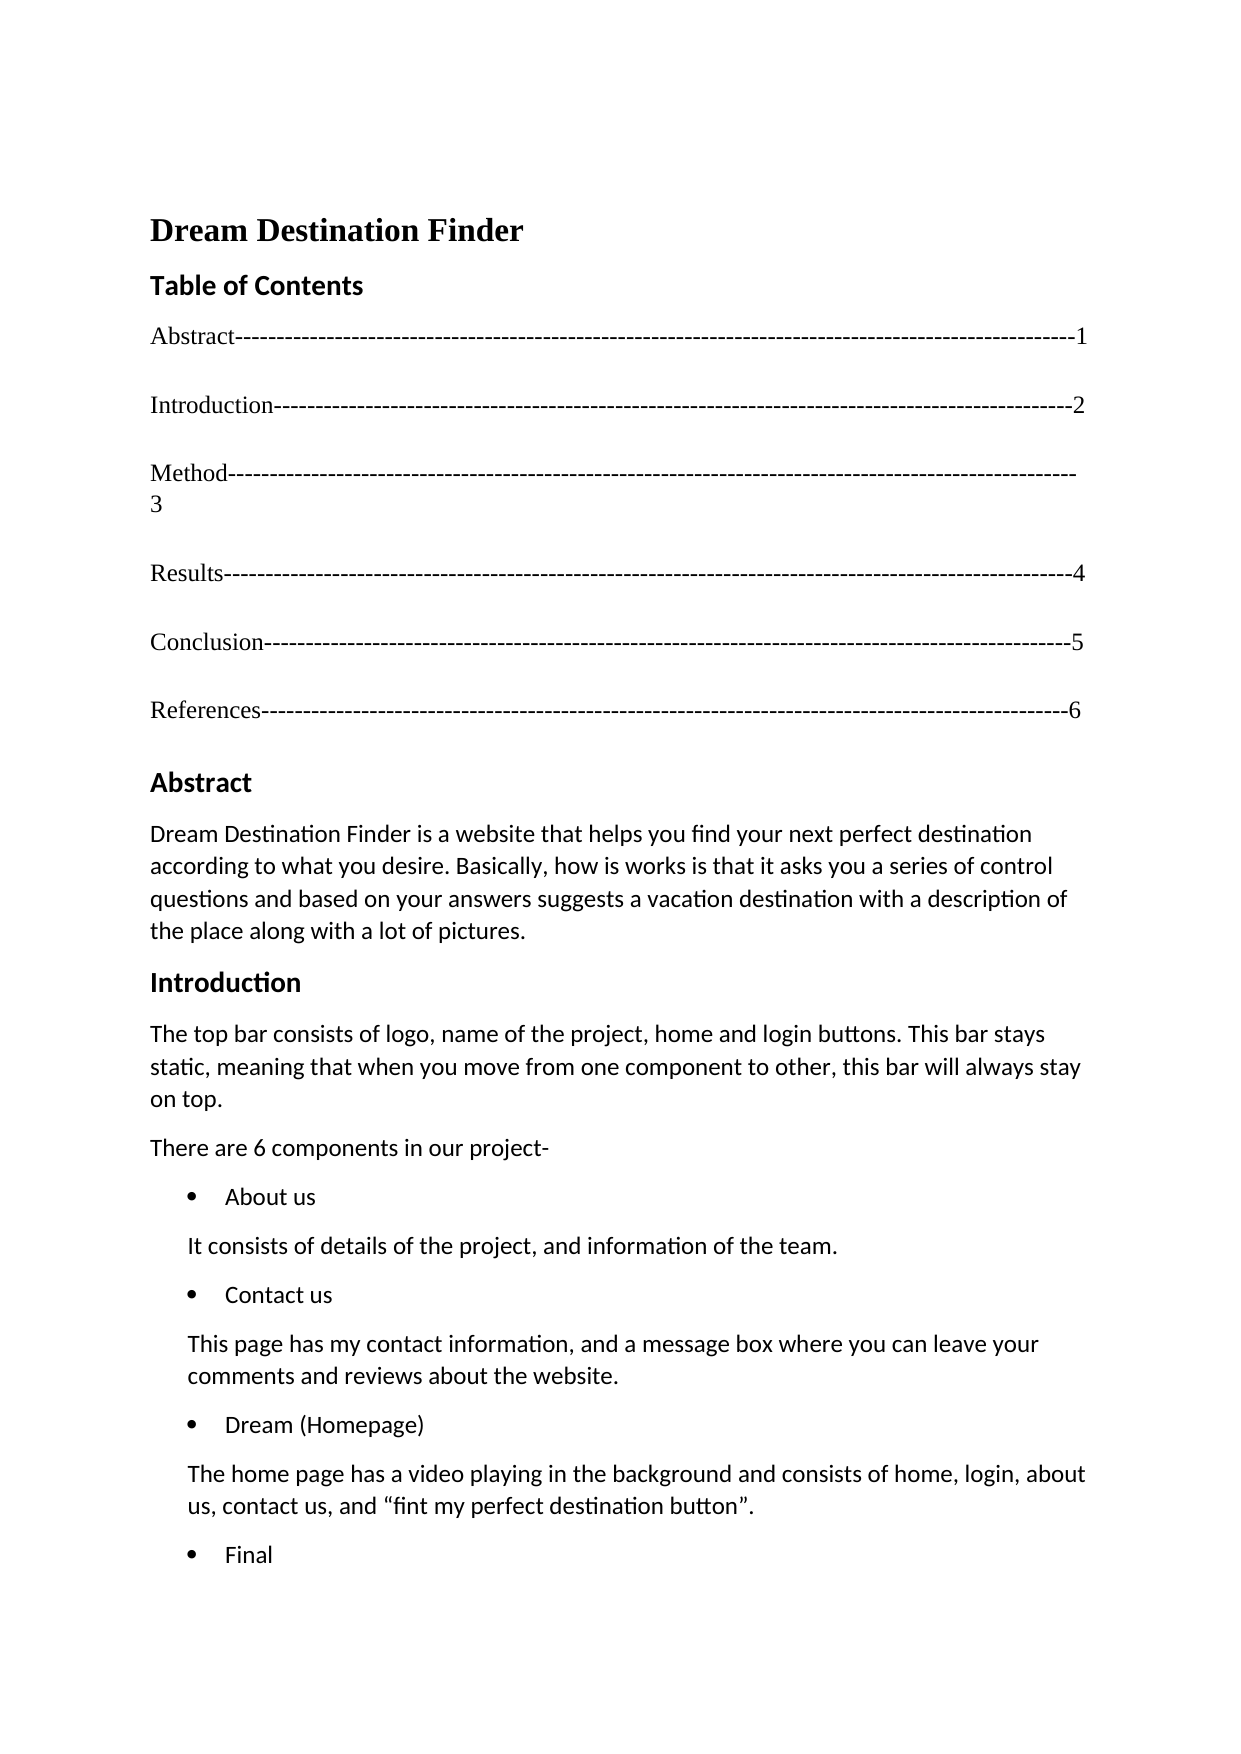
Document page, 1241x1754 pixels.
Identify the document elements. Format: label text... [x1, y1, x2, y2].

text Abstract-----------------------------------------------------------------------------------------------------1 [150, 321, 1090, 350]
text It consists of details of the project, and information of the team. [187, 1230, 1090, 1260]
list Final [187, 1539, 1090, 1570]
text The home page has a video playing in the background and consists of home, login, about us, contact us, and “fint my perfect destination button”. [187, 1458, 1090, 1521]
text Method------------------------------------------------------------------------------------------------------3 [150, 458, 1090, 518]
list Dream (Homepage) [187, 1409, 1090, 1439]
text This page has my contact information, and a message box where you can leave your comments and reviews about the website. [187, 1328, 1090, 1391]
text Dream Destination Finder [150, 210, 1090, 248]
text There are 6 components in our project- [150, 1132, 1090, 1162]
text References-------------------------------------------------------------------------------------------------6 [150, 695, 1090, 724]
text Introduction [150, 964, 1090, 999]
text Results------------------------------------------------------------------------------------------------------4 [150, 558, 1090, 587]
text Dream Destination Finder is a website that helps you find your next perfect destination according to what you desire. Basically, how is works is that it asks you a series of control questions and based on your answers suggests a vacation destination with a description of the place along with a lot of pictures. [150, 818, 1090, 946]
list About us [187, 1181, 1090, 1211]
text Abstract [150, 764, 1090, 799]
list Contact us [187, 1279, 1090, 1309]
text Table of Contents [150, 267, 1090, 303]
text Introduction------------------------------------------------------------------------------------------------2 [150, 390, 1090, 419]
text The top bar consists of logo, name of the project, home and login buttons. This bar stays static, meaning that when you move from one component to other, this bar will always stay on top. [150, 1018, 1090, 1113]
text Conclusion-------------------------------------------------------------------------------------------------5 [150, 627, 1090, 655]
